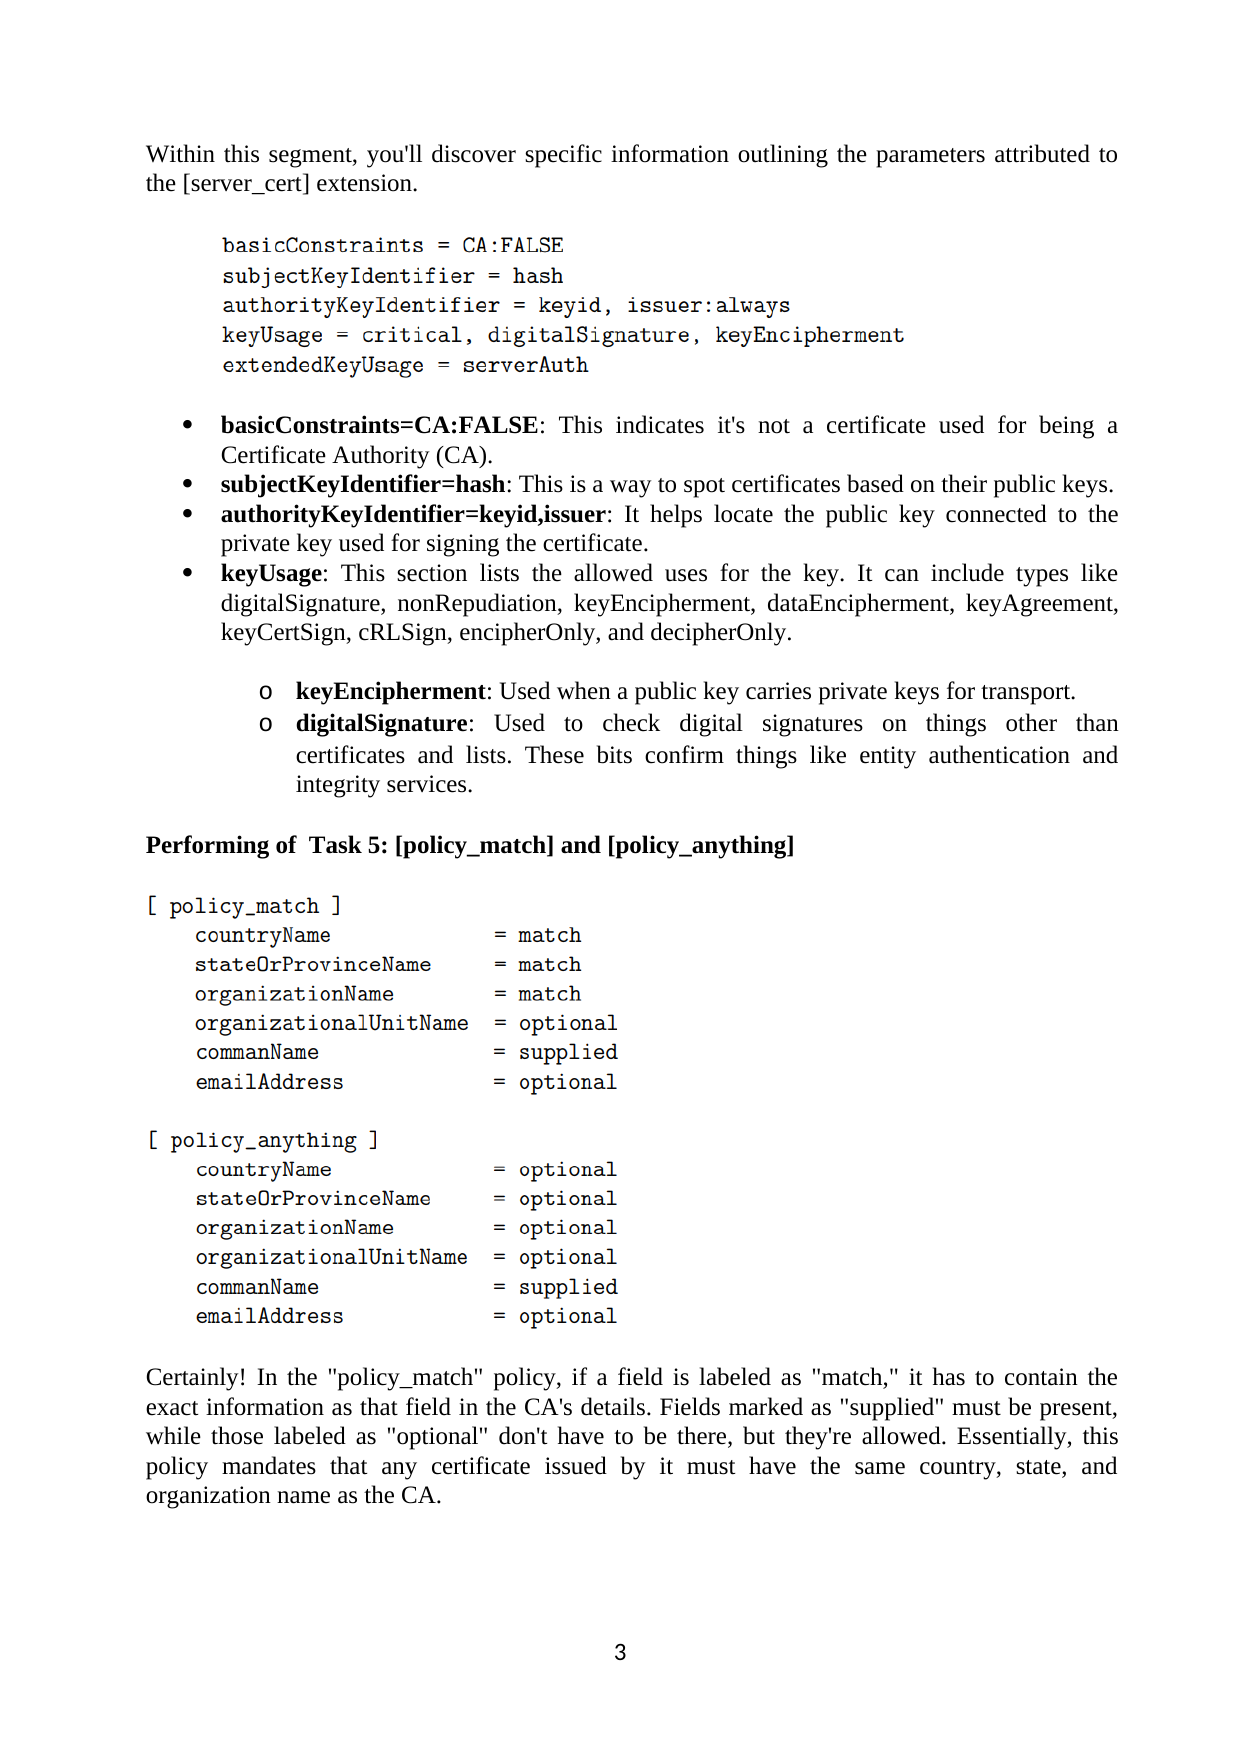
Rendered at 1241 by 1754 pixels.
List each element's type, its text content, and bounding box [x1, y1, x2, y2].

picture [145, 1038, 620, 1330]
picture [220, 229, 904, 378]
list basicConstraints=CA:FALSE: This indicates it's not a certificate used for being a Certificate Authority (CA). [183, 410, 1119, 468]
text Certainly! In the "policy_match" policy, if a field is labeled as "match," it has to contain the exact information as that field in the CA's details. Fields marked as "supplied" must be present, while those labeled as "optional" don't have to be there, but they're allowed. Essentially, this policy mandates that any certificate issued by it must have the same country, state, and organization name as the CA. [146, 1362, 1119, 1509]
list digitalSignature: Used to check digital signatures on things other than certificates and lists. These bits confirm things like entity authentication and integrity services. [258, 708, 1119, 798]
text Within this segment, you'll discover specific information outlining the parameters attributed to the [server_cert] extension. [146, 139, 1119, 197]
list subjectKeyIdentifier=hash: This is a way to spot certificates based on their public keys. [183, 469, 1119, 498]
text Performing of Task 5: [policy_match] and [policy_anything] [146, 830, 1119, 859]
list keyEncipherment: Used when a public key carries private keys for transport. [258, 676, 1119, 707]
list keyUsage: This section lists the allowed uses for the key. It can include types like digitalSignature, nonRepudiation, keyEncipherment, dataEncipherment, keyAgreement, keyCertSign, cRLSign, encipherOnly, and decipherOnly. [183, 558, 1119, 646]
list authorityKeyIdentifier=keyid,issuer: It helps locate the public key connected to the private key used for signing the certificate. [183, 499, 1119, 557]
picture [145, 891, 618, 1037]
